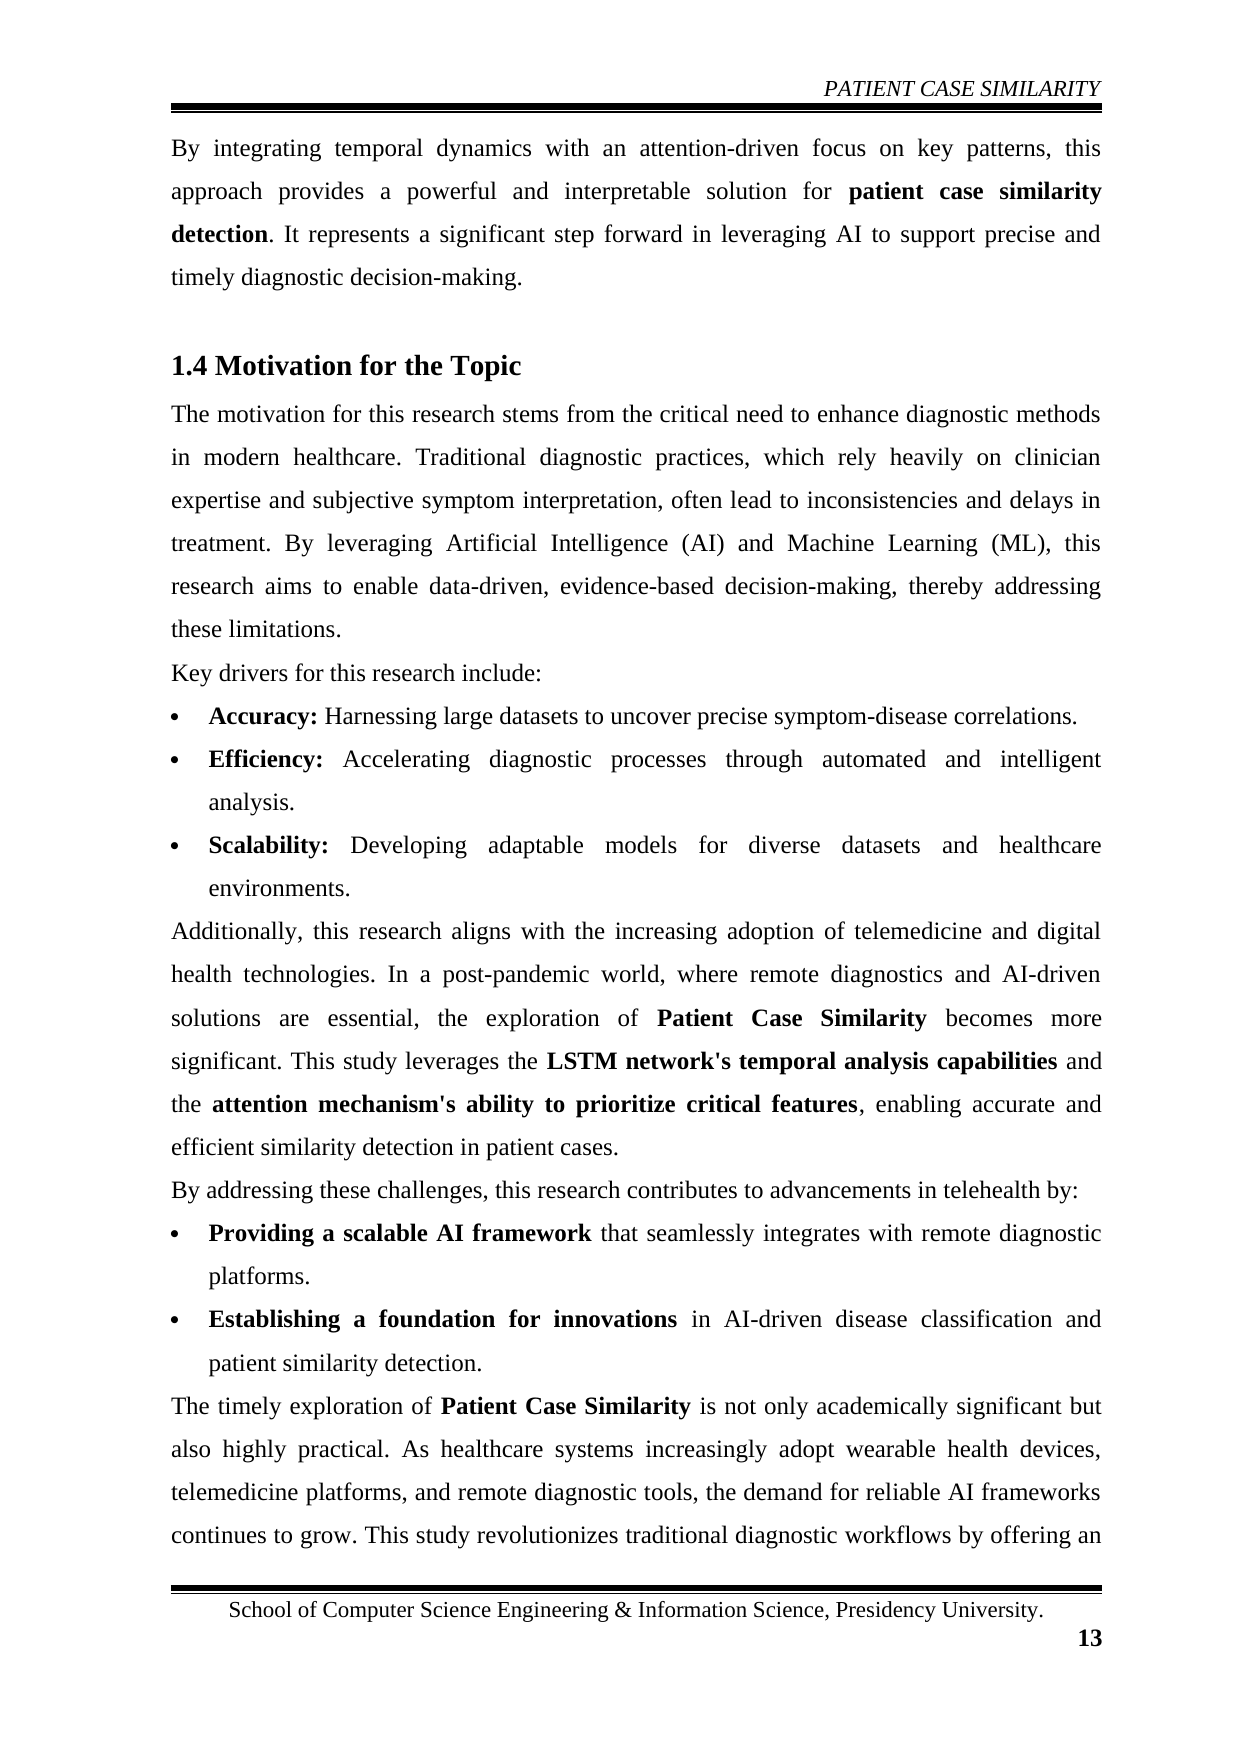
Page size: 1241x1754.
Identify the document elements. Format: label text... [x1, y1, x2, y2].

text 1.4 Motivation for the Topic [171, 348, 1102, 382]
list Establishing a foundation for innovations in AI-driven disease classification and patient similarity detection. [171, 1304, 1102, 1376]
text By integrating temporal dynamics with an attention-driven focus on key patterns, this approach provides a powerful and interpretable solution for patient case similarity detection. It represents a significant step forward in leveraging AI to support precise and timely diagnostic decision-making. [171, 133, 1102, 291]
text By addressing these challenges, this research contributes to advancements in telehealth by: [171, 1175, 1102, 1204]
list Accuracy: Harnessing large datasets to uncover precise symptom-disease correlations. [171, 701, 1102, 729]
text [171, 1391, 1102, 1549]
list Efficiency: Accelerating diagnostic processes through automated and intelligent analysis. [171, 744, 1102, 816]
list Providing a scalable AI framework that seamlessly integrates with remote diagnostic platforms. [171, 1218, 1102, 1290]
text The motivation for this research stems from the critical need to enhance diagnostic methods in modern healthcare. Traditional diagnostic practices, which rely heavily on clinician expertise and subjective symptom interpretation, often lead to inconsistencies and delays in treatment. By leveraging Artificial Intelligence (AI) and Machine Learning (ML), this research aims to enable data-driven, evidence-based decision-making, thereby addressing these limitations. [171, 399, 1102, 643]
list Scalability: Developing adaptable models for diverse datasets and healthcare environments. [171, 830, 1102, 902]
text Additionally, this research aligns with the increasing adoption of telemedicine and digital health technologies. In a post-pandemic world, where remote diagnostics and AI-driven solutions are essential, the exploration of Patient Case Similarity becomes more significant. This study leverages the LSTM network's temporal analysis capabilities and the attention mechanism's ability to prioritize critical features, enabling accurate and efficient similarity detection in patient cases. [171, 916, 1102, 1161]
text Key drivers for this research include: [171, 658, 1102, 686]
